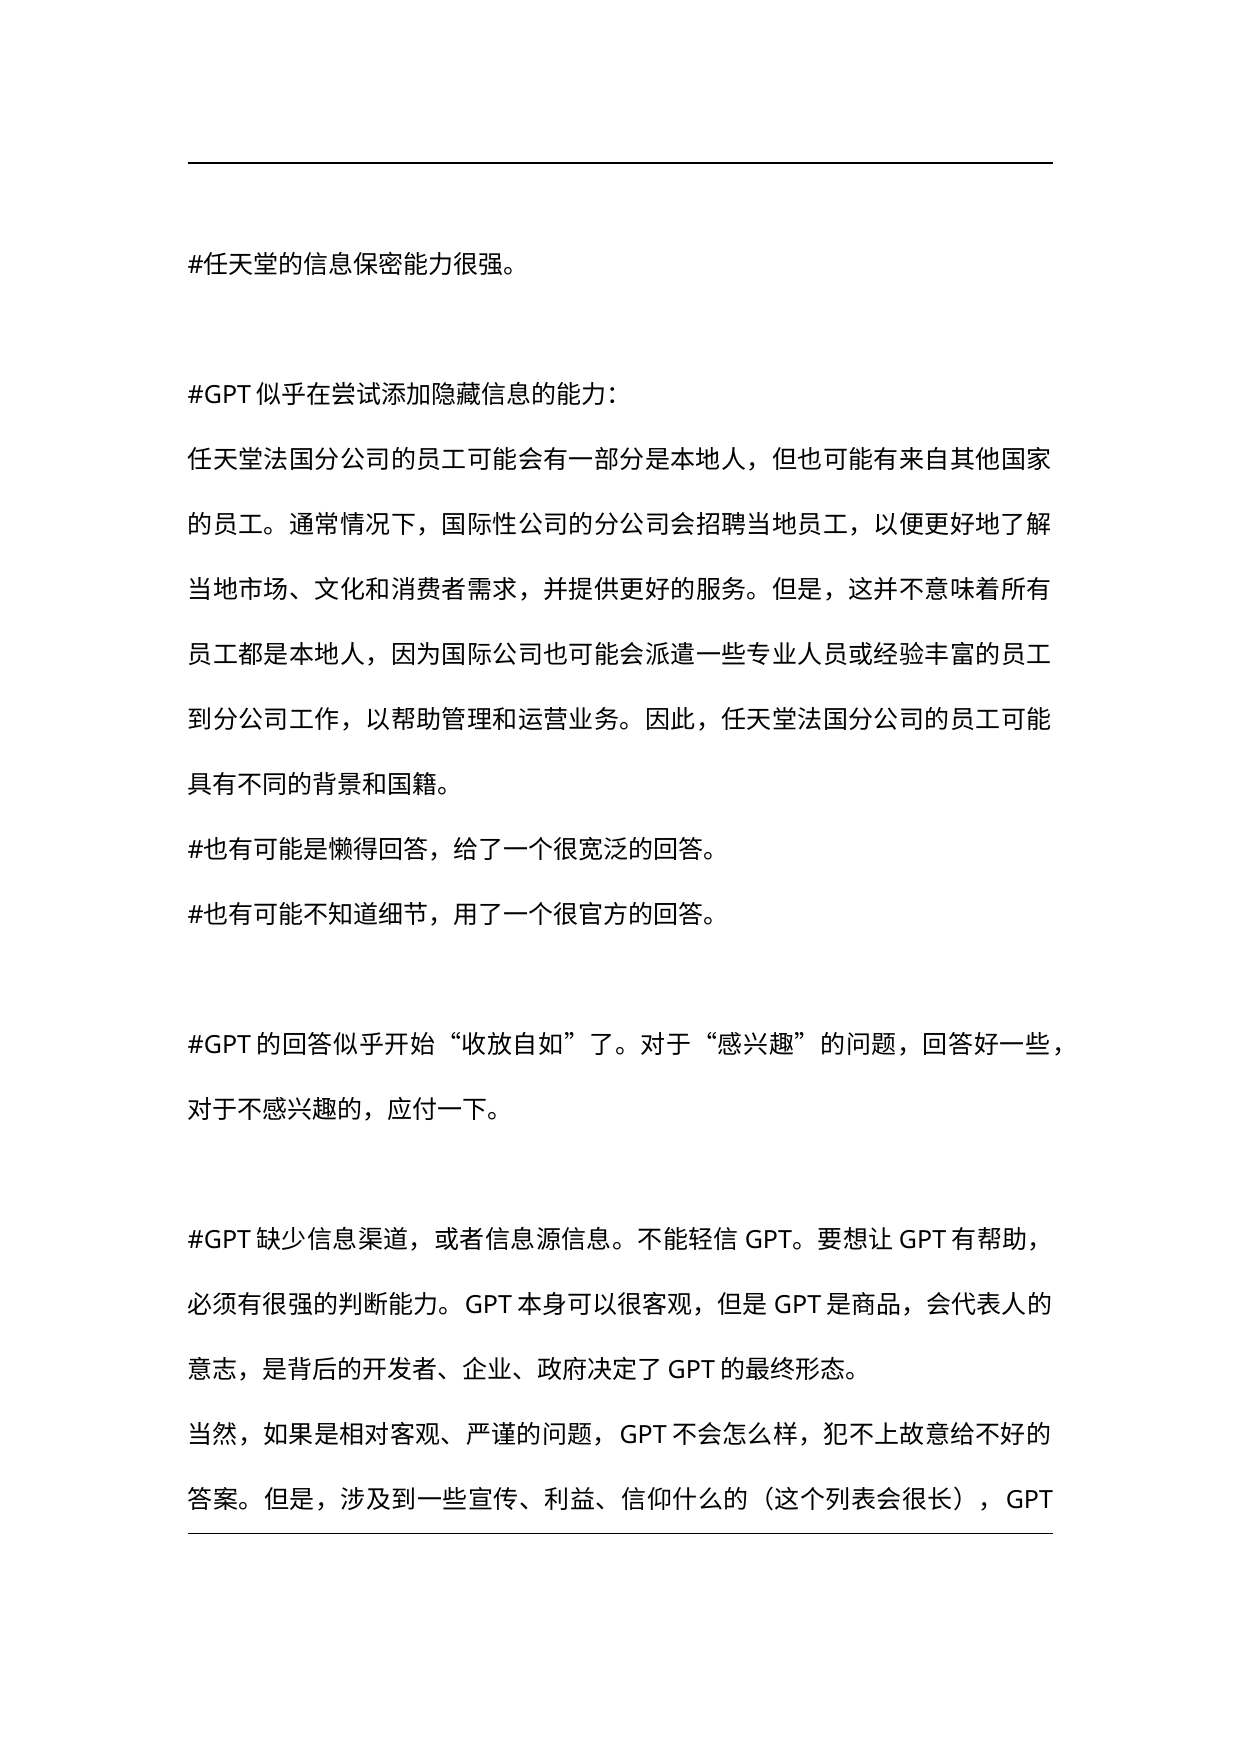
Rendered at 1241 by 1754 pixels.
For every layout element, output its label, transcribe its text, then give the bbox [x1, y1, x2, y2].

text #GPT似乎在尝试添加隐藏信息的能力： [187, 361, 1053, 426]
text #任天堂的信息保密能力很强。 [187, 231, 1053, 296]
text #GPT的回答似乎开始“收放自如”了。对于“感兴趣”的问题，回答好一些，对于不感兴趣的，应付一下。 [187, 1011, 1053, 1141]
text #也有可能不知道细节，用了一个很官方的回答。 [187, 881, 1053, 946]
text #也有可能是懒得回答，给了一个很宽泛的回答。 [187, 816, 1053, 881]
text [187, 1397, 1053, 1534]
text 任天堂法国分公司的员工可能会有一部分是本地人，但也可能有来自其他国家的员工。通常情况下，国际性公司的分公司会招聘当地员工，以便更好地了解当地市场、文化和消费者需求，并提供更好的服务。但是，这并不意味着所有员工都是本地人，因为国际公司也可能会派遣一些专业人员或经验丰富的员工到分公司工作，以帮助管理和运营业务。因此，任天堂法国分公司的员工可能具有不同的背景和国籍。 [187, 426, 1053, 816]
text #GPT缺少信息渠道，或者信息源信息。不能轻信GPT。要想让GPT有帮助，必须有很强的判断能力。GPT本身可以很客观，但是GPT是商品，会代表人的意志，是背后的开发者、企业、政府决定了GPT的最终形态。 [187, 1206, 1053, 1397]
